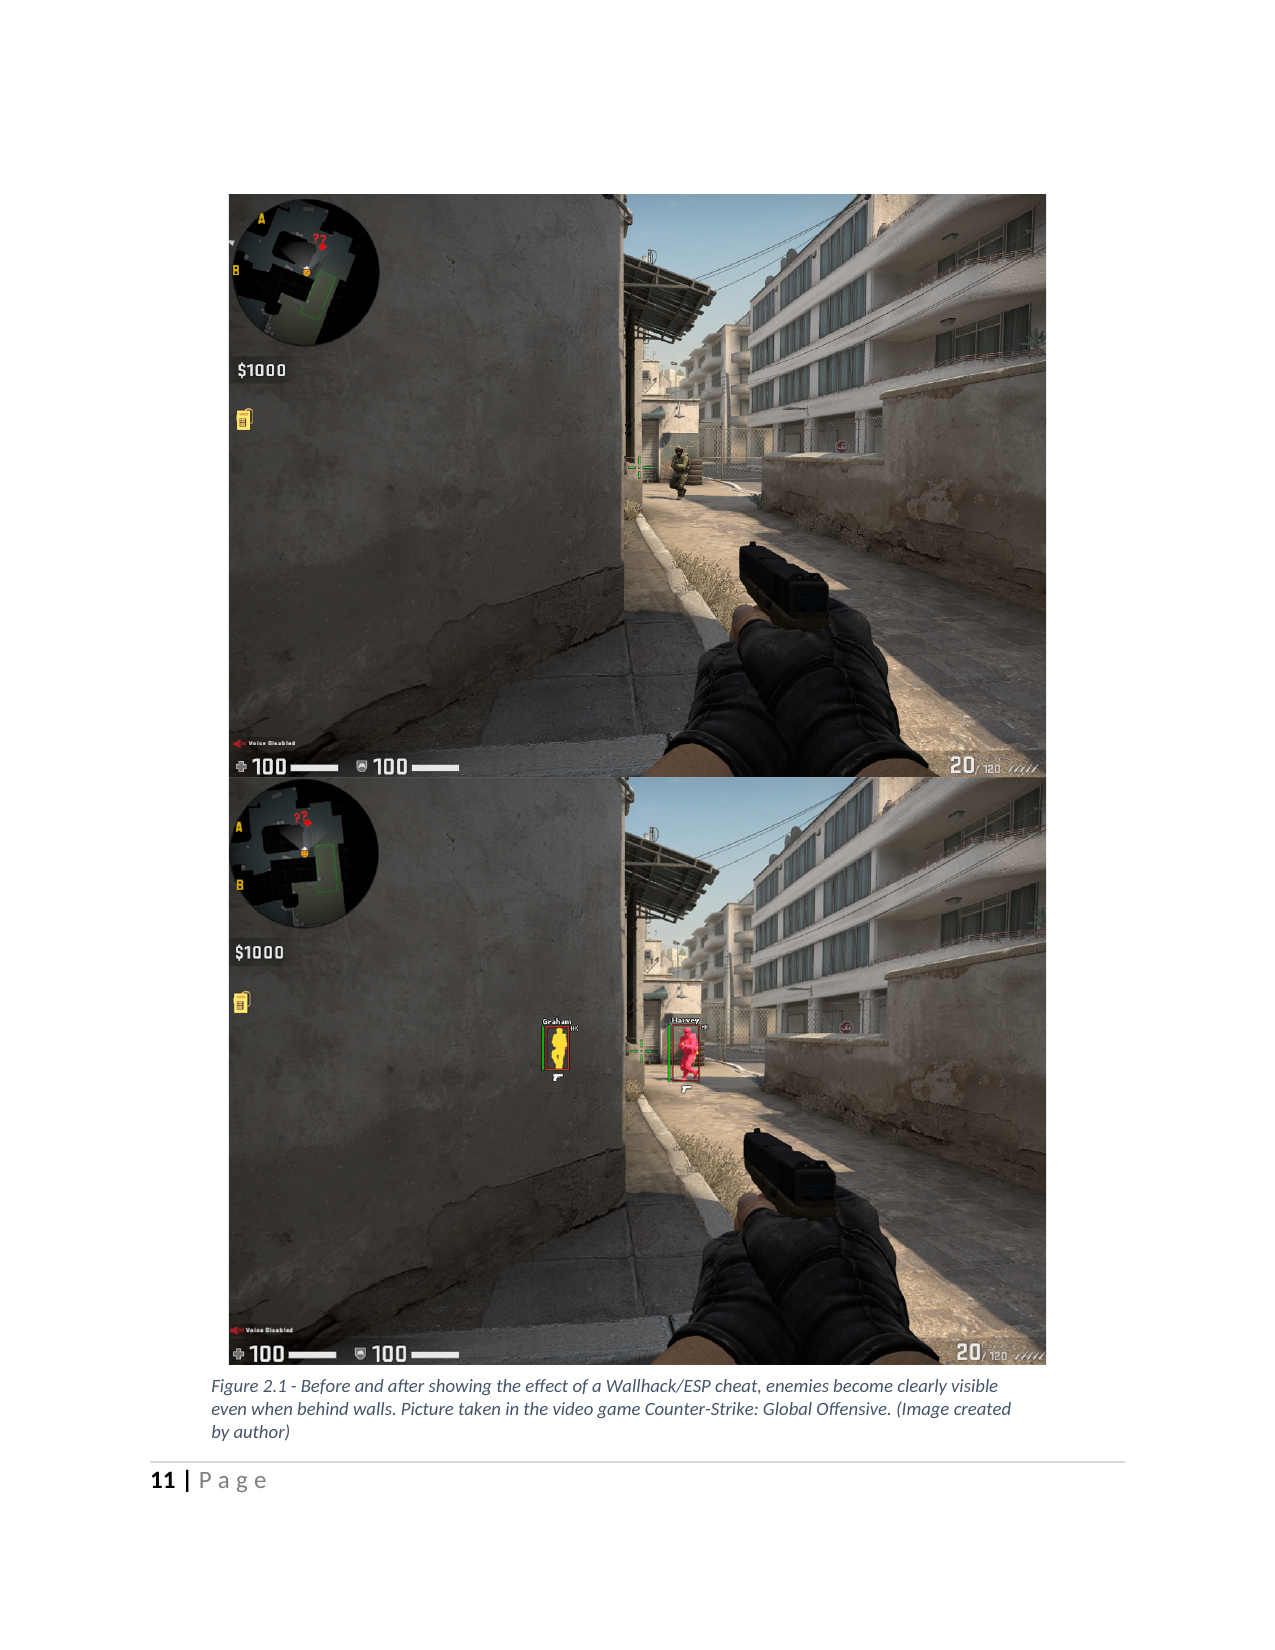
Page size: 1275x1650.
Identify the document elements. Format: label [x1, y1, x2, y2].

picture [228, 194, 1047, 1365]
